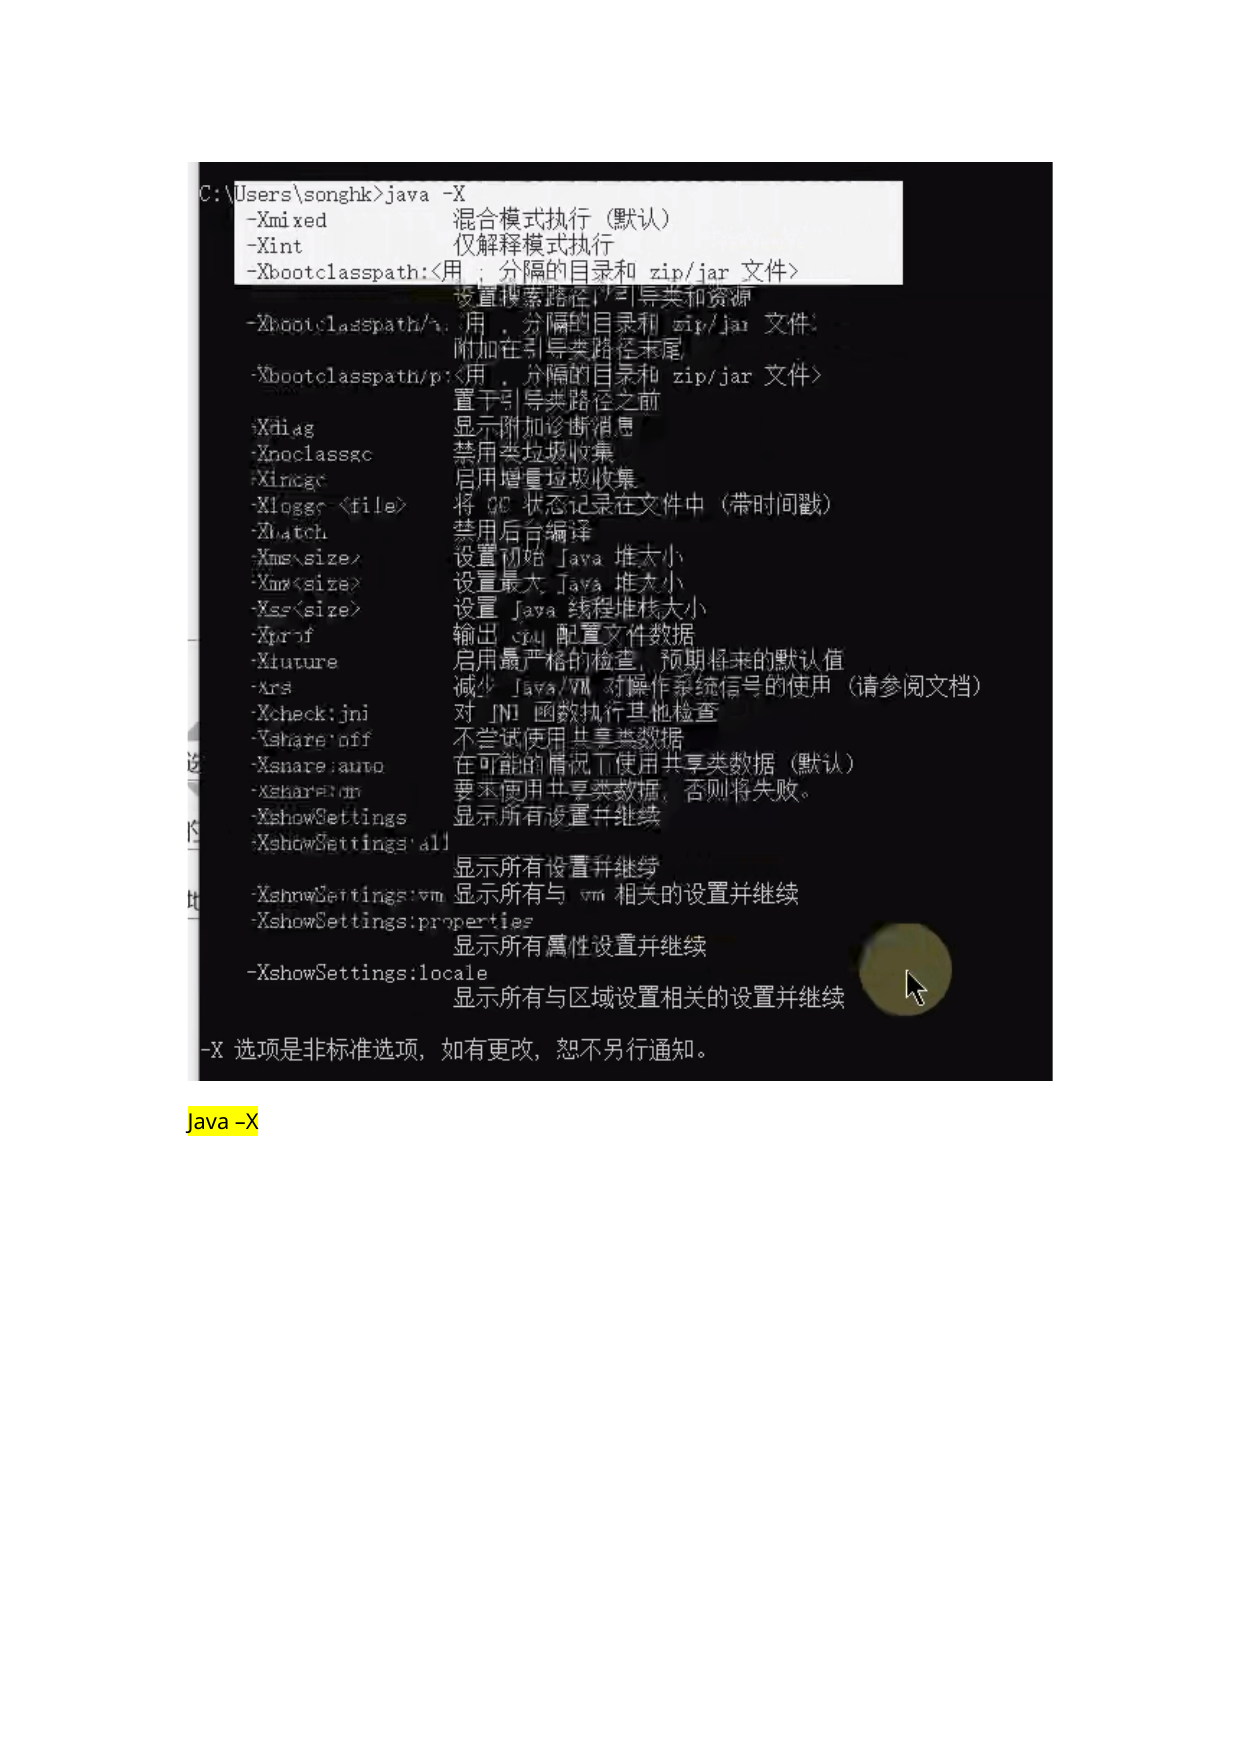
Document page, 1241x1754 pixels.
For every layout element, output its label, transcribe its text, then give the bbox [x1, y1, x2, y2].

text Java –X [187, 1104, 1053, 1137]
picture [187, 162, 1053, 1081]
